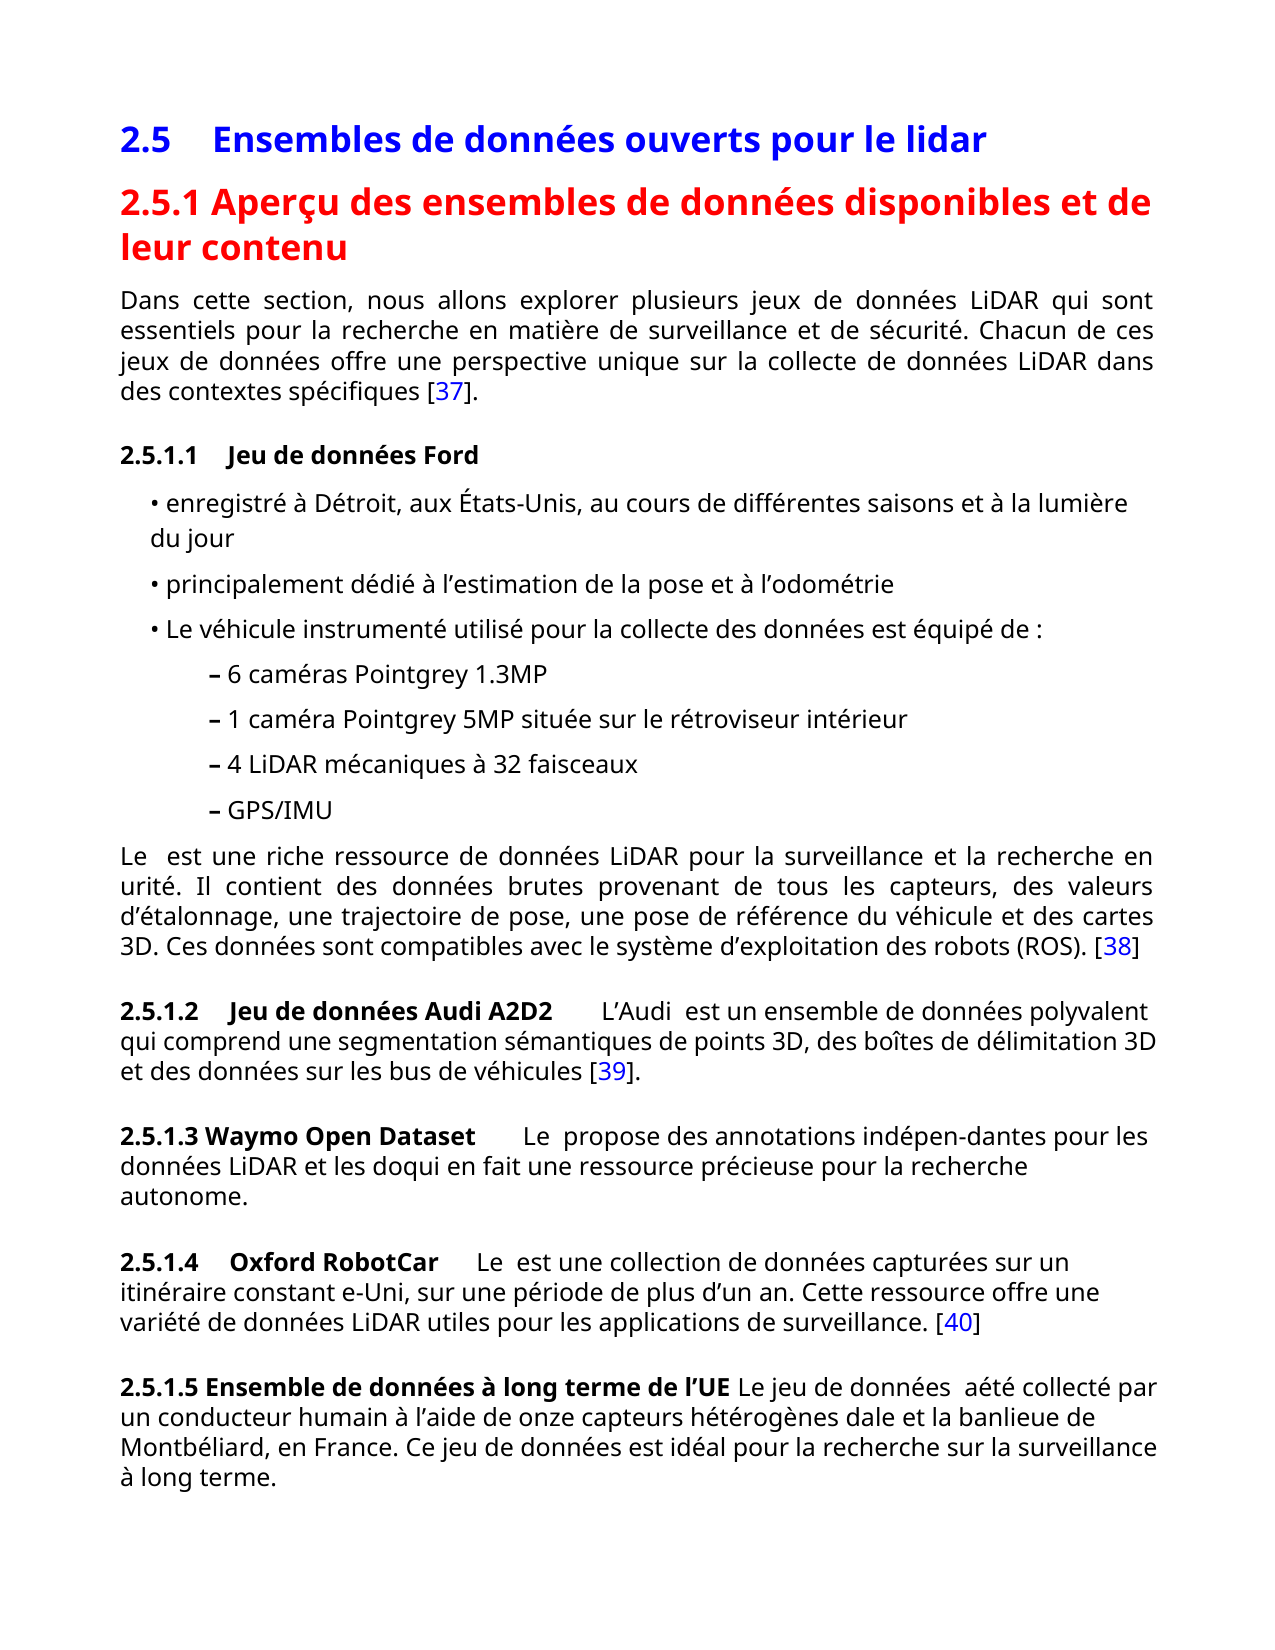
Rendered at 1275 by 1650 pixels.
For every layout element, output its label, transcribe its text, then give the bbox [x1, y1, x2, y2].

text – 4 LiDAR mécaniques à 32 faisceaux [208, 746, 1161, 781]
text • enregistré à Détroit, aux États-Unis, au cours de différentes saisons et à la lumière du jour [150, 485, 1161, 555]
text 2.5.1.3 Waymo Open Dataset Le propose des annotations indépen-dantes pour les données LiDAR et les doqui en fait une ressource précieuse pour la recherche autonome. [120, 1122, 1161, 1212]
text • principalement dédié à l’estimation de la pose et à l’odométrie [150, 565, 1161, 600]
text • Le véhicule instrumenté utilisé pour la collecte des données est équipé de : [150, 610, 1161, 645]
text 2.5.1.1 Jeu de données Ford [120, 436, 1161, 471]
text 2.5.1.5 Ensemble de données à long terme de l’UE Le jeu de données aété collecté par un conducteur humain à l’aide de onze capteurs hétérogènes dale et la banlieue de Montbéliard, en France. Ce jeu de données est idéal pour la recherche sur la surveillance à long terme. [120, 1372, 1161, 1492]
text – 1 caméra Pointgrey 5MP située sur le rétroviseur intérieur [208, 700, 1161, 736]
text Le est une riche ressource de données LiDAR pour la surveillance et la recherche en urité. Il contient des données brutes provenant de tous les capteurs, des valeurs d’étalonnage, une trajectoire de pose, une pose de référence du véhicule et des cartes 3D. Ces données sont compatibles avec le système d’exploitation des robots (ROS). [38] [120, 841, 1155, 962]
text – GPS/IMU [208, 791, 1161, 826]
text Dans cette section, nous allons explorer plusieurs jeux de données LiDAR qui sont essentiels pour la recherche en matière de surveillance et de sécurité. Chacun de ces jeux de données offre une perspective unique sur la collecte de données LiDAR dans des contextes spécifiques [37]. [120, 285, 1155, 406]
text 2.5.1 Aperçu des ensembles de données disponibles et de leur contenu [120, 178, 1161, 270]
text – 6 caméras Pointgrey 1.3MP [208, 655, 1161, 691]
text 2.5 Ensembles de données ouverts pour le lidar [120, 111, 1161, 162]
text 2.5.1.2 Jeu de données Audi A2D2 L’Audi est un ensemble de données polyvalent qui comprend une segmentation sémantiques de points 3D, des boîtes de délimitation 3D et des données sur les bus de véhicules [39]. [120, 997, 1161, 1087]
text 2.5.1.4 Oxford RobotCar Le est une collection de données capturées sur un itinéraire constant e-Uni, sur une période de plus d’un an. Cette ressource offre une variété de données LiDAR utiles pour les applications de surveillance. [40] [120, 1247, 1161, 1337]
